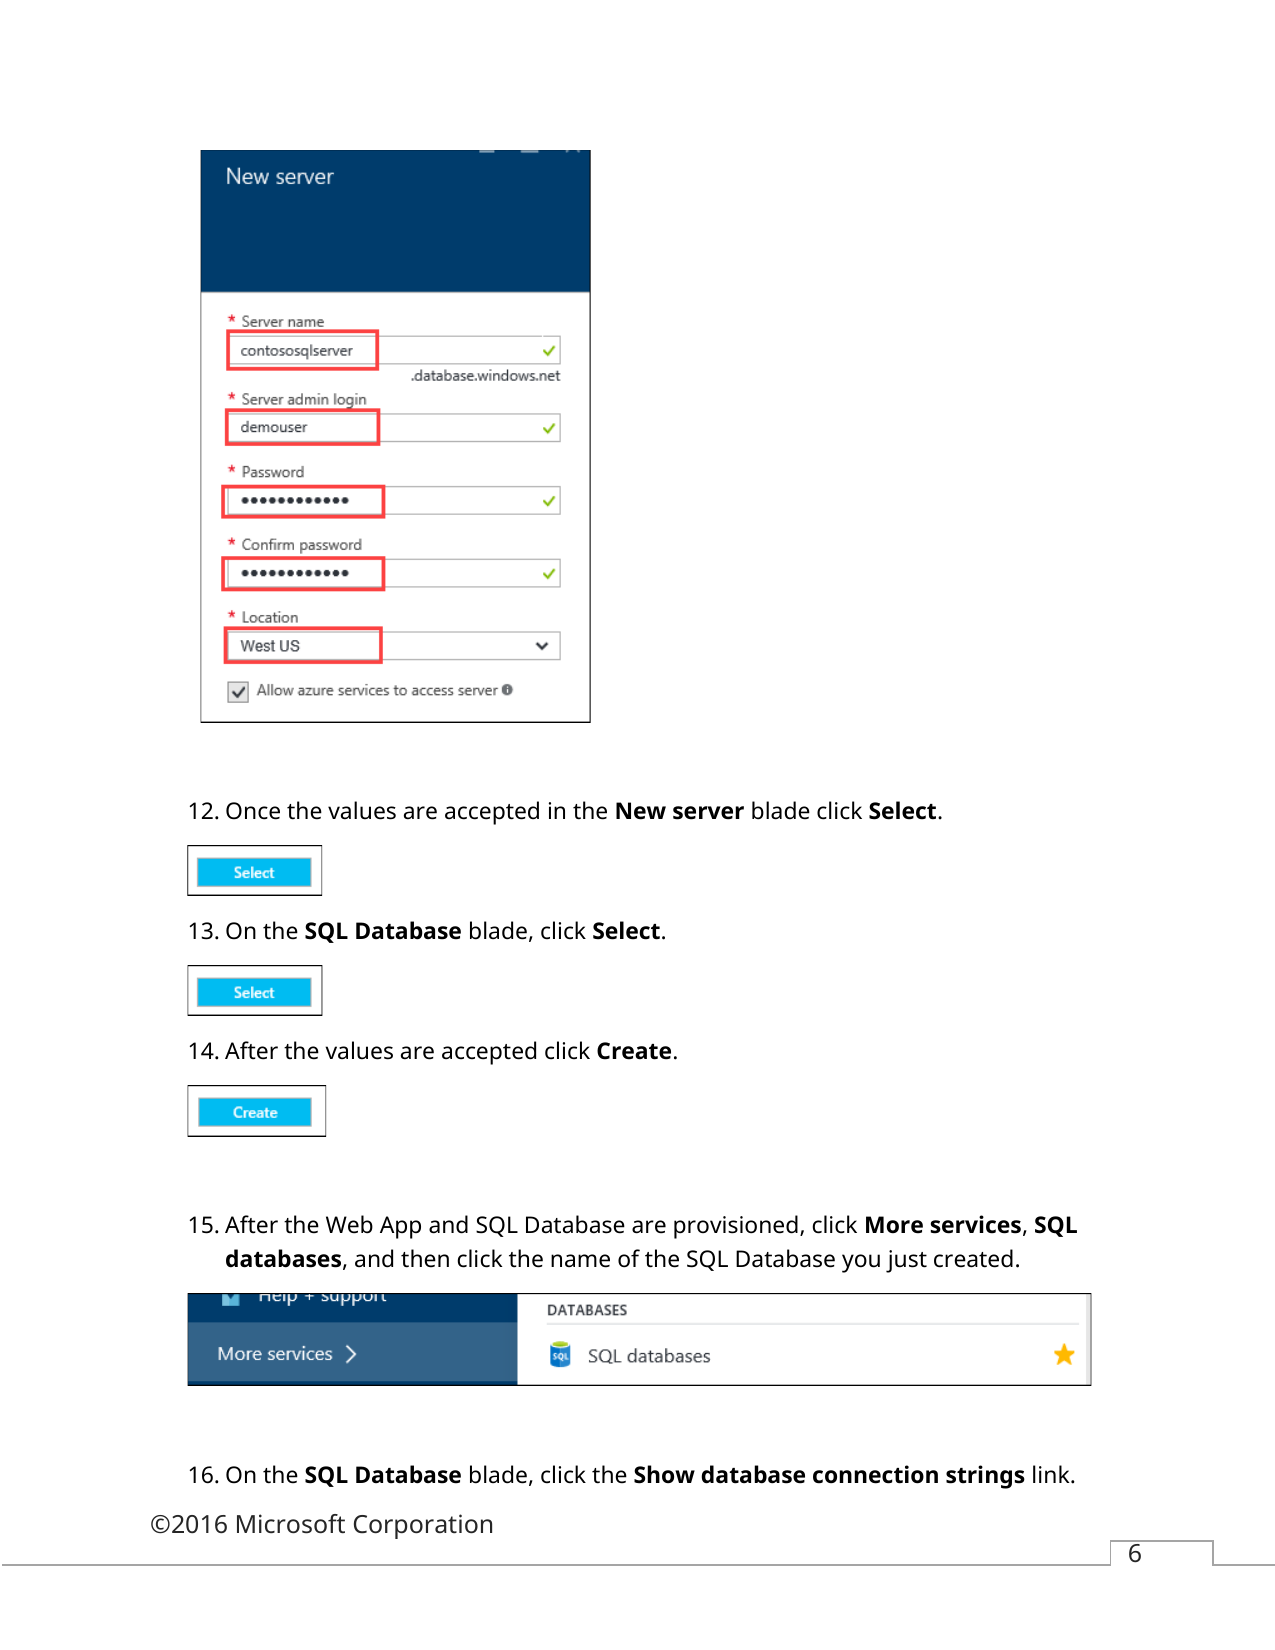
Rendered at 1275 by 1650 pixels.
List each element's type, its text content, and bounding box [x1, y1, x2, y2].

picture [187, 845, 323, 896]
list On the SQL Database blade, click the Show database connection strings link. [187, 1459, 1125, 1490]
picture [187, 1293, 1092, 1386]
picture [187, 965, 323, 1016]
picture [200, 150, 591, 723]
list After the values are accepted click Create. [187, 1035, 1125, 1066]
list Once the values are accepted in the New server blade click Select. [187, 795, 1125, 827]
list After the Web App and SQL Database are provisioned, click More services, SQL databases, and then click the name of the SQL Database you just created. [187, 1209, 1125, 1274]
list On the SQL Database blade, click Select. [187, 915, 1125, 946]
picture [187, 1085, 327, 1137]
